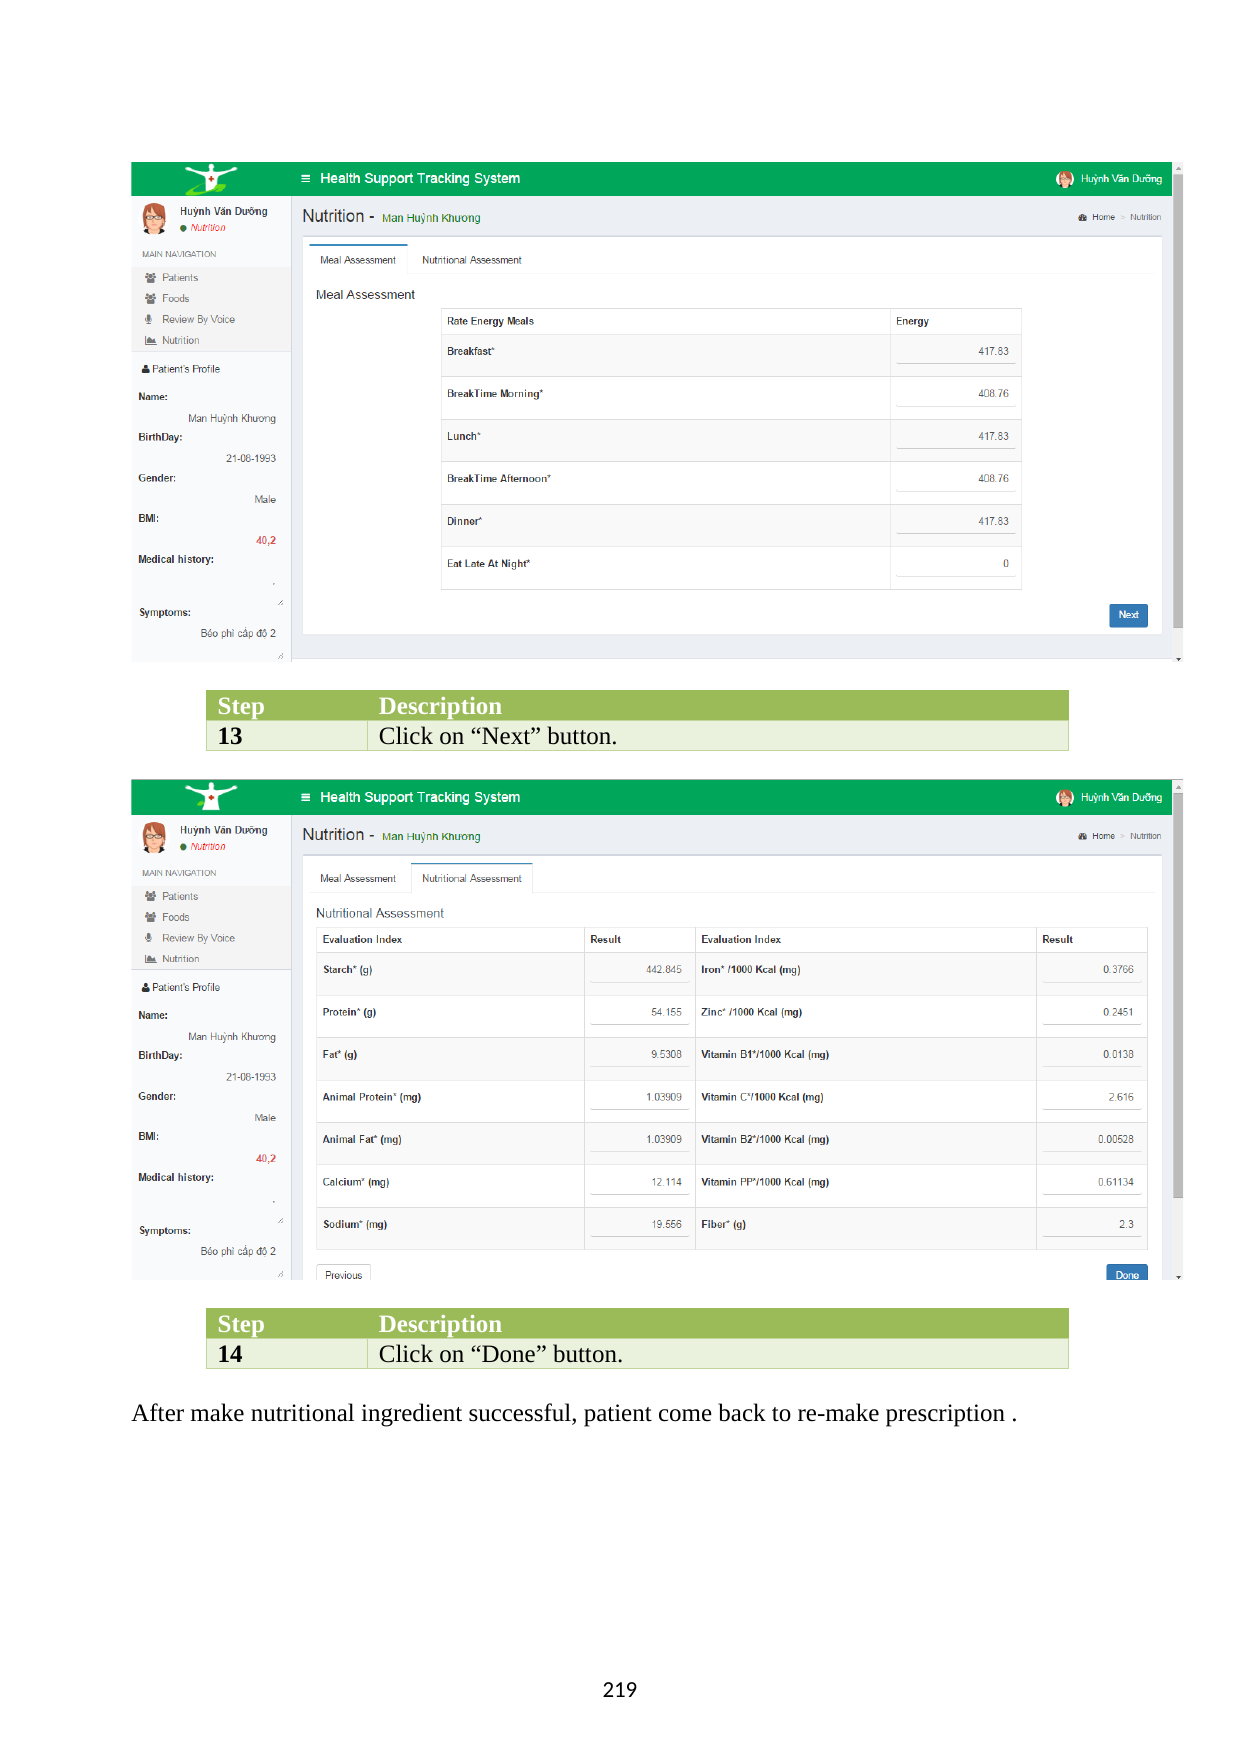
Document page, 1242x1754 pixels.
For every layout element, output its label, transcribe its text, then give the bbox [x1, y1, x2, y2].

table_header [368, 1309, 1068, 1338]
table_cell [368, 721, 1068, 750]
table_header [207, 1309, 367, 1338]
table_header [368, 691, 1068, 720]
picture [131, 779, 1184, 1280]
text After make nutritional ingredient successful, patient come back to re-make prescription . [131, 1398, 1146, 1426]
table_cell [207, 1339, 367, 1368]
picture [131, 162, 1184, 662]
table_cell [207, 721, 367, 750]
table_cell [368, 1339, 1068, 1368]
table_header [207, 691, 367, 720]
